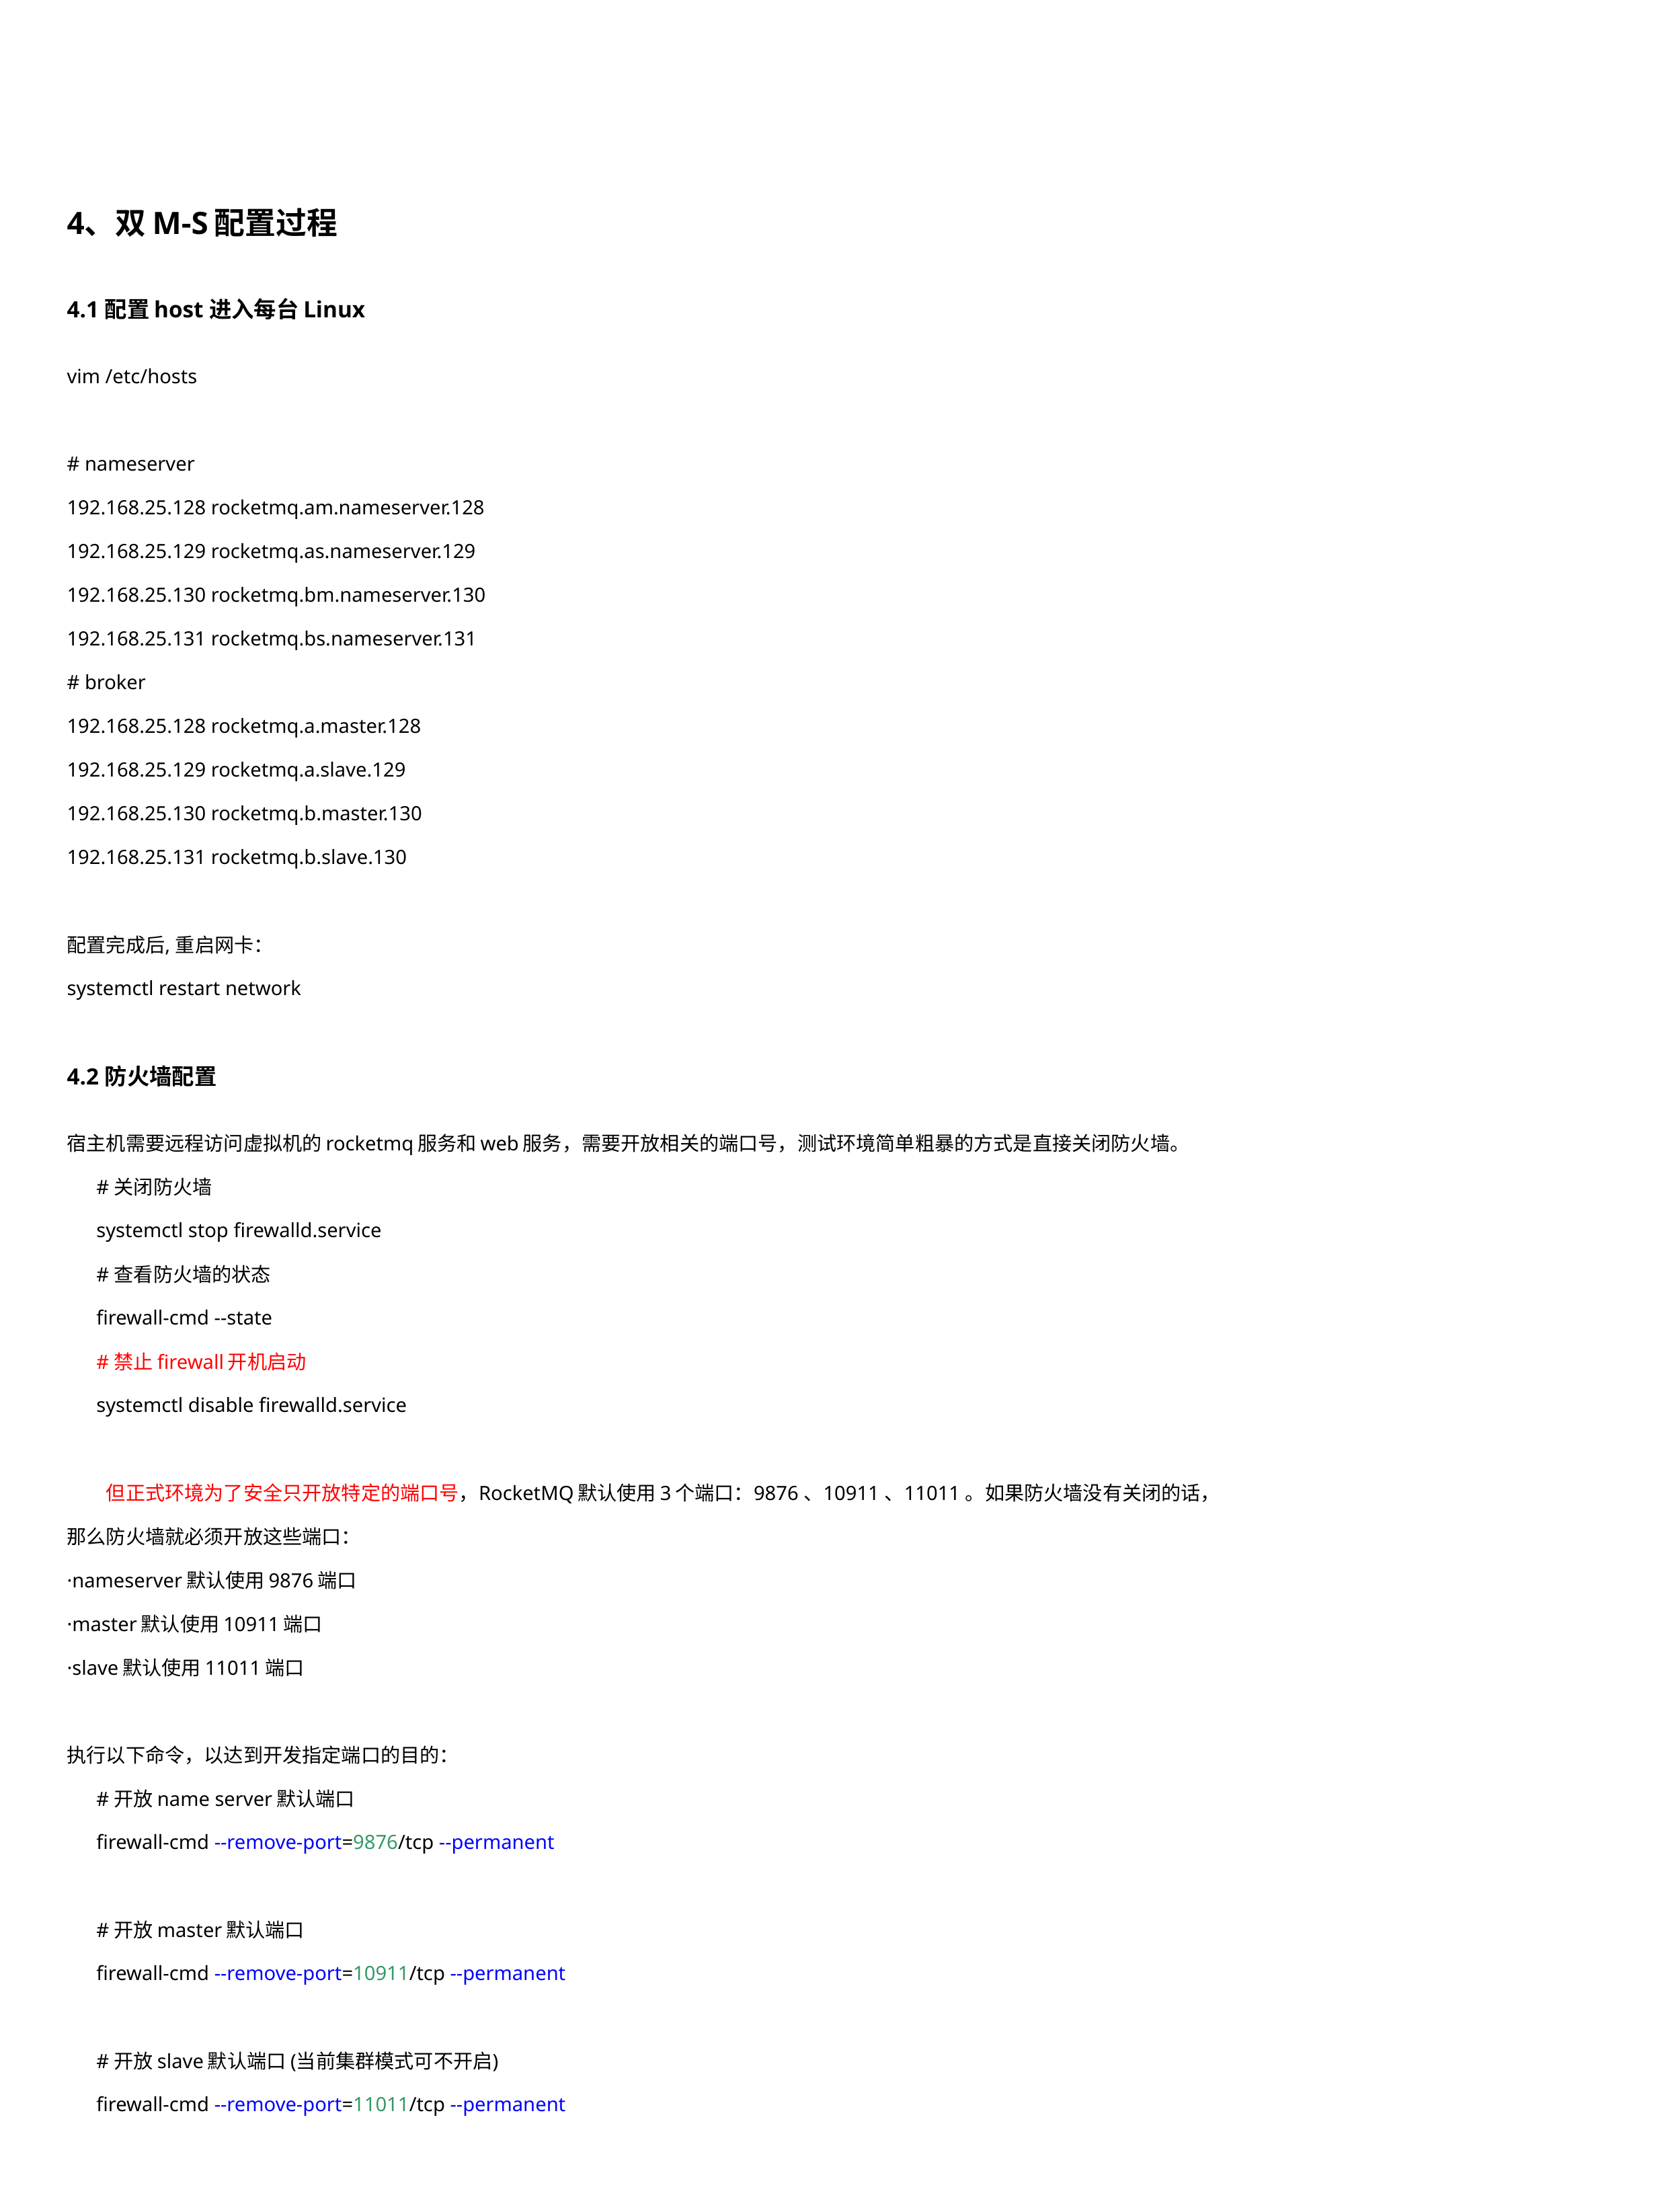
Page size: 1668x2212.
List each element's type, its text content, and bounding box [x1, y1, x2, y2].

text ·master默认使用10911端口 [67, 1602, 1617, 1645]
text 但正式环境为了安全只开放特定的端口号，RocketMQ默认使用3个端口：9876 、10911 、11011 。如果防火墙没有关闭的话， [67, 1470, 1617, 1514]
text 4.2 防火墙配置 [67, 1053, 1617, 1097]
text 192.168.25.130 rocketmq.b.master.130 [67, 791, 1617, 834]
text ·slave默认使用11011端口 [67, 1645, 1617, 1689]
text # 开放name server默认端口 [96, 1776, 1617, 1820]
text 192.168.25.129 rocketmq.as.nameserver.129 [67, 528, 1617, 572]
text systemctl stop firewalld.service [96, 1208, 1617, 1252]
text 192.168.25.131 rocketmq.b.slave.130 [67, 834, 1617, 878]
text 192.168.25.131 rocketmq.bs.nameserver.131 [67, 616, 1617, 660]
text firewall-cmd --remove-port=10911/tcp --permanent [96, 1951, 1617, 1995]
text systemctl disable firewalld.service [96, 1383, 1617, 1427]
text systemctl restart network [67, 965, 1617, 1009]
text 配置完成后, 重启网卡： [67, 922, 1617, 965]
text 192.168.25.128 rocketmq.am.nameserver.128 [67, 485, 1617, 528]
text # 查看防火墙的状态 [96, 1252, 1617, 1296]
text 那么防火墙就必须开放这些端口： [67, 1514, 1617, 1558]
text # 关闭防火墙 [96, 1164, 1617, 1208]
text 192.168.25.128 rocketmq.a.master.128 [67, 703, 1617, 747]
text ·nameserver默认使用9876端口 [67, 1558, 1617, 1602]
text 宿主机需要远程访问虚拟机的rocketmq服务和web服务，需要开放相关的端口号，测试环境简单粗暴的方式是直接关闭防火墙。 [67, 1121, 1617, 1164]
text 4.1 配置host 进入每台Linux [67, 286, 1617, 330]
text 192.168.25.129 rocketmq.a.slave.129 [67, 747, 1617, 791]
text firewall-cmd --state [96, 1296, 1617, 1339]
text 192.168.25.130 rocketmq.bm.nameserver.130 [67, 572, 1617, 616]
text firewall-cmd --remove-port=11011/tcp --permanent [96, 2082, 1617, 2126]
text # 开放master默认端口 [96, 1907, 1617, 1951]
text # nameserver [67, 441, 1617, 485]
text # 禁止firewall开机启动 [96, 1339, 1617, 1383]
text 执行以下命令，以达到开发指定端口的目的： [67, 1733, 1617, 1776]
text 4、双M-S配置过程 [67, 188, 1617, 253]
text vim /etc/hosts [67, 354, 1617, 397]
text # broker [67, 660, 1617, 703]
text # 开放slave默认端口 (当前集群模式可不开启) [96, 2039, 1617, 2082]
text firewall-cmd --remove-port=9876/tcp --permanent [96, 1820, 1617, 1864]
